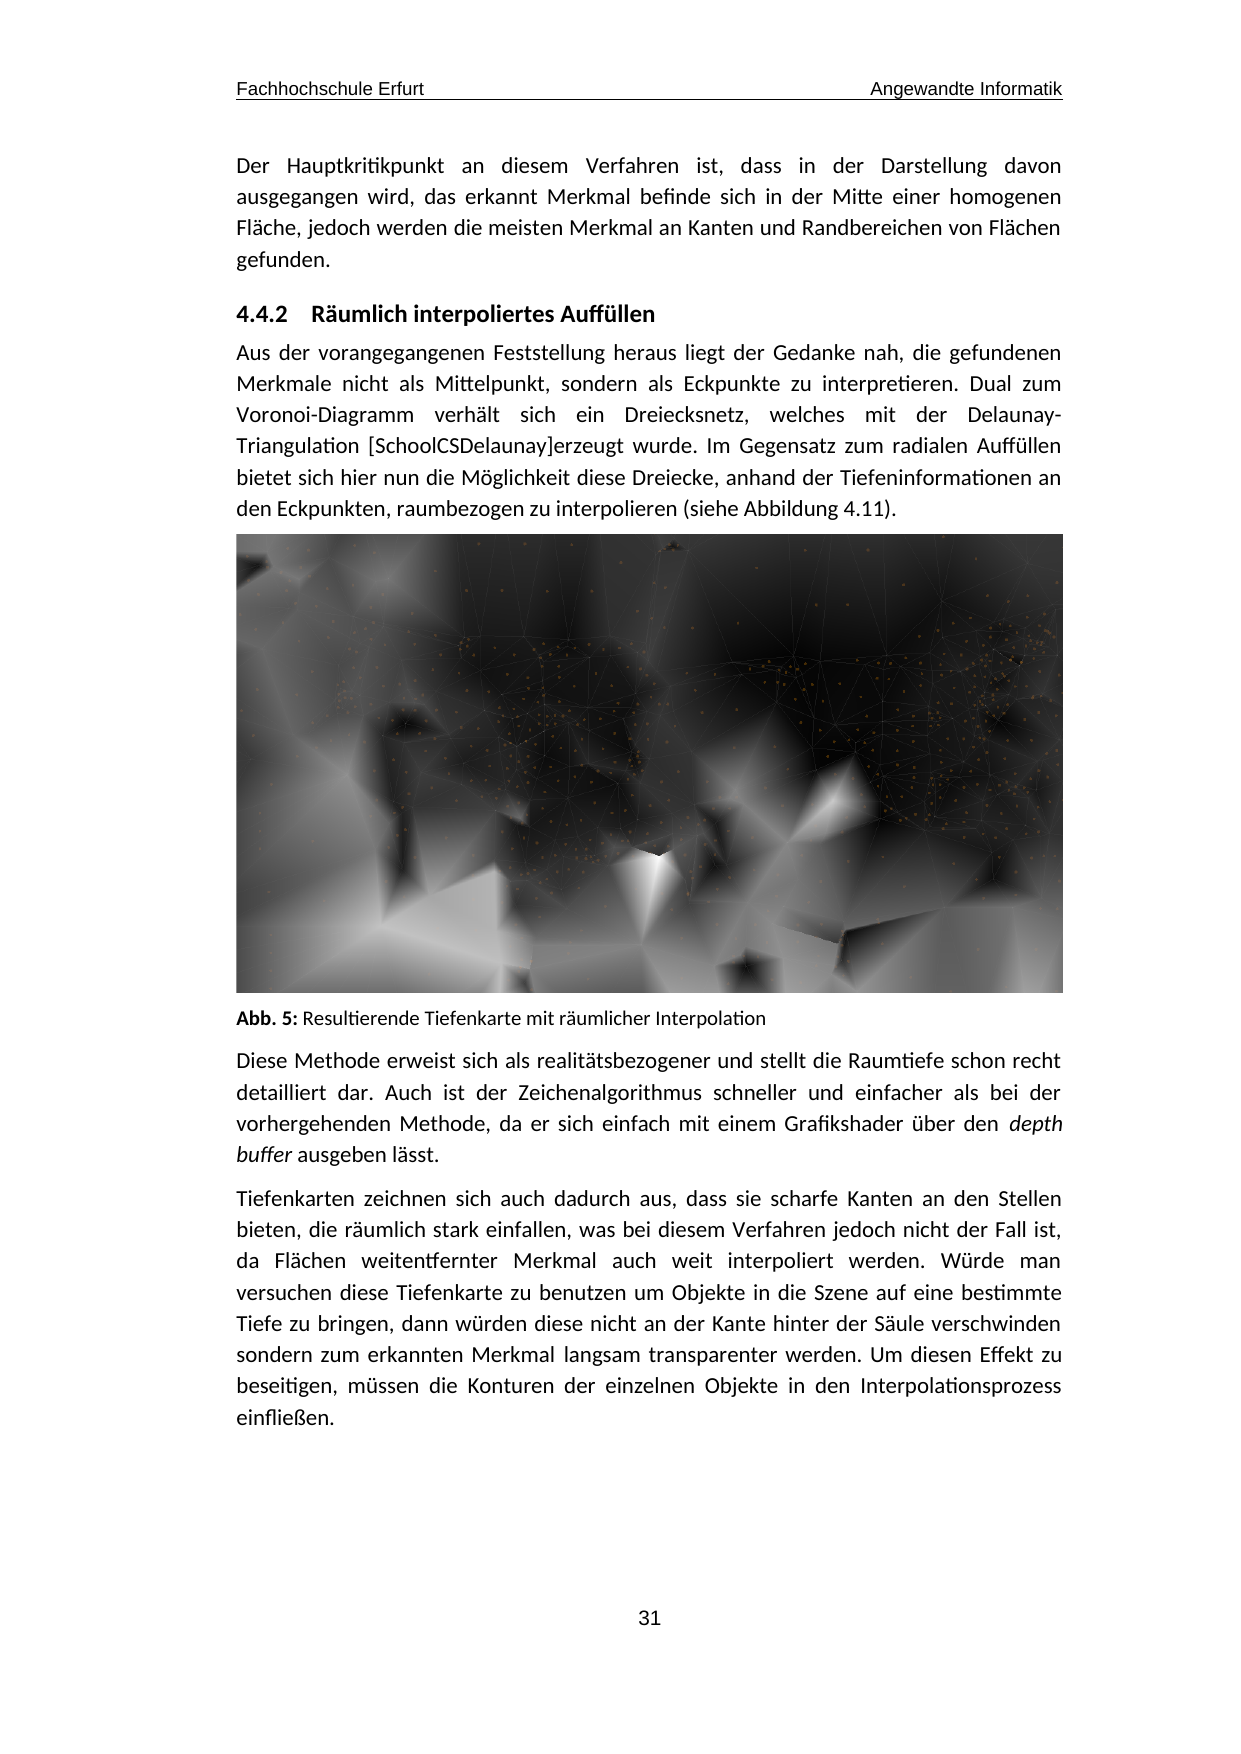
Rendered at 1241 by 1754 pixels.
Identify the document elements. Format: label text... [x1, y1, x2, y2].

subtitle Räumlich interpoliertes Auffüllen [236, 298, 1063, 328]
text Diese Methode erweist sich als realitätsbezogener und stellt die Raumtiefe schon recht detailliert dar. Auch ist der Zeichenalgorithmus schneller und einfacher als bei der vorhergehenden Methode, da er sich einfach mit einem Grafikshader über den depth buffer ausgeben lässt. [236, 1043, 1063, 1168]
text Aus der vorangegangenen Feststellung heraus liegt der Gedanke nah, die gefundenen Merkmale nicht als Mittelpunkt, sondern als Eckpunkte zu interpretieren. Dual zum Voronoi-Diagramm verhält sich ein Dreiecksnetz, welches mit der Delaunay-Triangulation [SchoolCSDelaunay]erzeugt wurde. Im Gegensatz zum radialen Auffüllen bietet sich hier nun die Möglichkeit diese Dreiecke, anhand der Tiefeninformationen an den Eckpunkten, raumbezogen zu interpolieren (siehe Abbildung 4.11). [236, 334, 1063, 522]
text Tiefenkarten zeichnen sich auch dadurch aus, dass sie scharfe Kanten an den Stellen bieten, die räumlich stark einfallen, was bei diesem Verfahren jedoch nicht der Fall ist, da Flächen weitentfernter Merkmal auch weit interpoliert werden. Würde man versuchen diese Tiefenkarte zu benutzen um Objekte in die Szene auf eine bestimmte Tiefe zu bringen, dann würden diese nicht an der Kante hinter der Säule verschwinden sondern zum erkannten Merkmal langsam transparenter werden. Um diesen Effekt zu beseitigen, müssen die Konturen der einzelnen Objekte in den Interpolationsprozess einfließen. [236, 1181, 1063, 1431]
text Abb. 5: Resultierende Tiefenkarte mit räumlicher Interpolation [236, 1005, 1063, 1031]
picture [236, 534, 1063, 993]
text Der Hauptkritikpunkt an diesem Verfahren ist, dass in der Darstellung davon ausgegangen wird, das erkannt Merkmal befinde sich in der Mitte einer homogenen Fläche, jedoch werden die meisten Merkmal an Kanten und Randbereichen von Flächen gefunden. [236, 148, 1063, 273]
